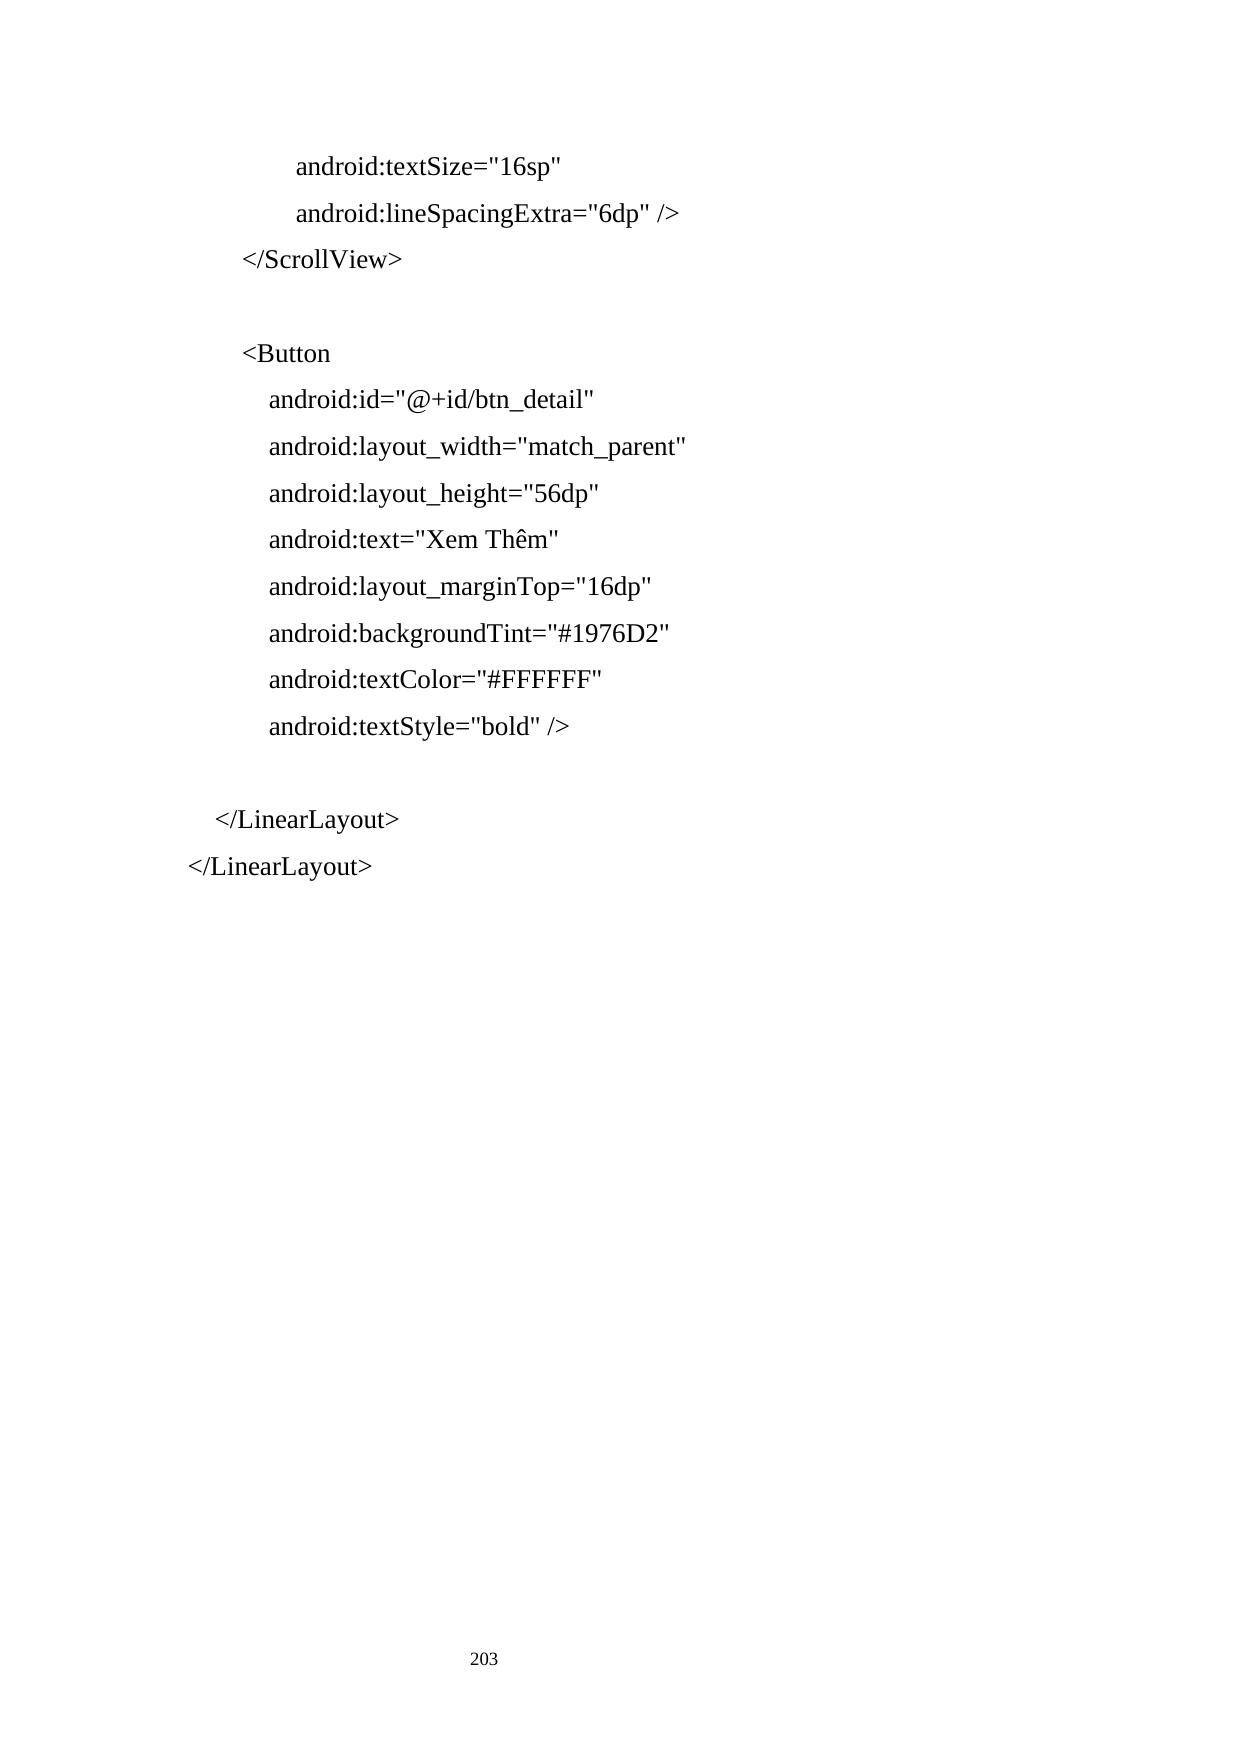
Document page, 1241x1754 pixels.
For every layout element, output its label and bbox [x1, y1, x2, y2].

list [187, 150, 1053, 881]
